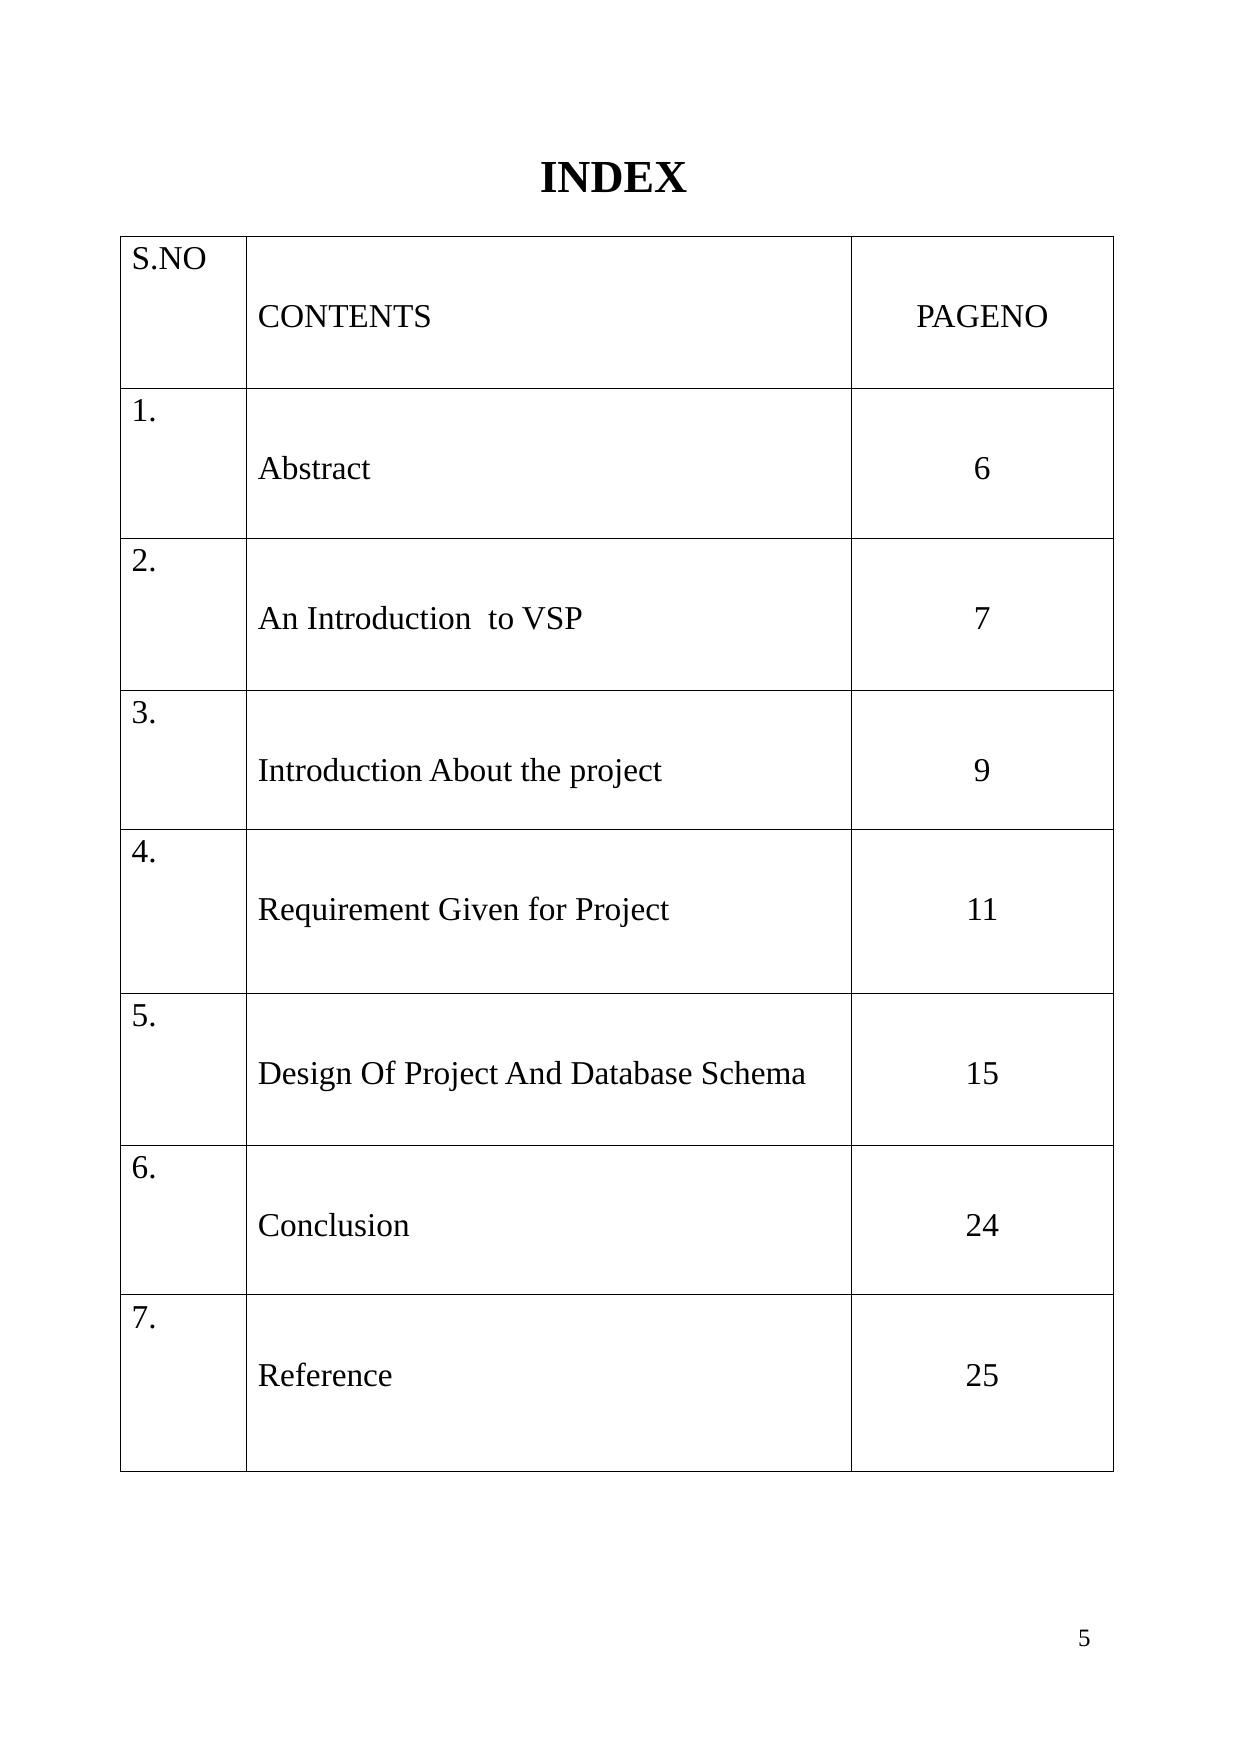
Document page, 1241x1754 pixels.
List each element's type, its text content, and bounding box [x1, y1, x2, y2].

table_cell 11 [852, 830, 1113, 992]
table_cell 9 [852, 691, 1113, 828]
table_cell 5. [121, 994, 246, 1145]
text INDEX [150, 150, 1090, 203]
table_cell Design Of Project And Database Schema [247, 994, 851, 1145]
table_cell 2. [121, 539, 246, 690]
table_header CONTENTS [247, 237, 851, 388]
table_cell Abstract [247, 389, 851, 538]
table_cell 25 [852, 1295, 1113, 1471]
table_header PAGENO [852, 237, 1113, 388]
table_cell Reference [247, 1295, 851, 1471]
table_cell Introduction About the project [247, 691, 851, 828]
table_cell Requirement Given for Project [247, 830, 851, 992]
table_cell 3. [121, 691, 246, 828]
table_header S.NO [121, 237, 246, 388]
table_cell 15 [852, 994, 1113, 1145]
table_cell 6. [121, 1146, 246, 1294]
table_cell 7 [852, 539, 1113, 690]
table_cell 6 [852, 389, 1113, 538]
table_cell 7. [121, 1295, 246, 1471]
table_cell An Introduction to VSP [247, 539, 851, 690]
table_cell Conclusion [247, 1146, 851, 1294]
table_cell 1. [121, 389, 246, 538]
table_cell 24 [852, 1146, 1113, 1294]
table_cell 4. [121, 830, 246, 992]
